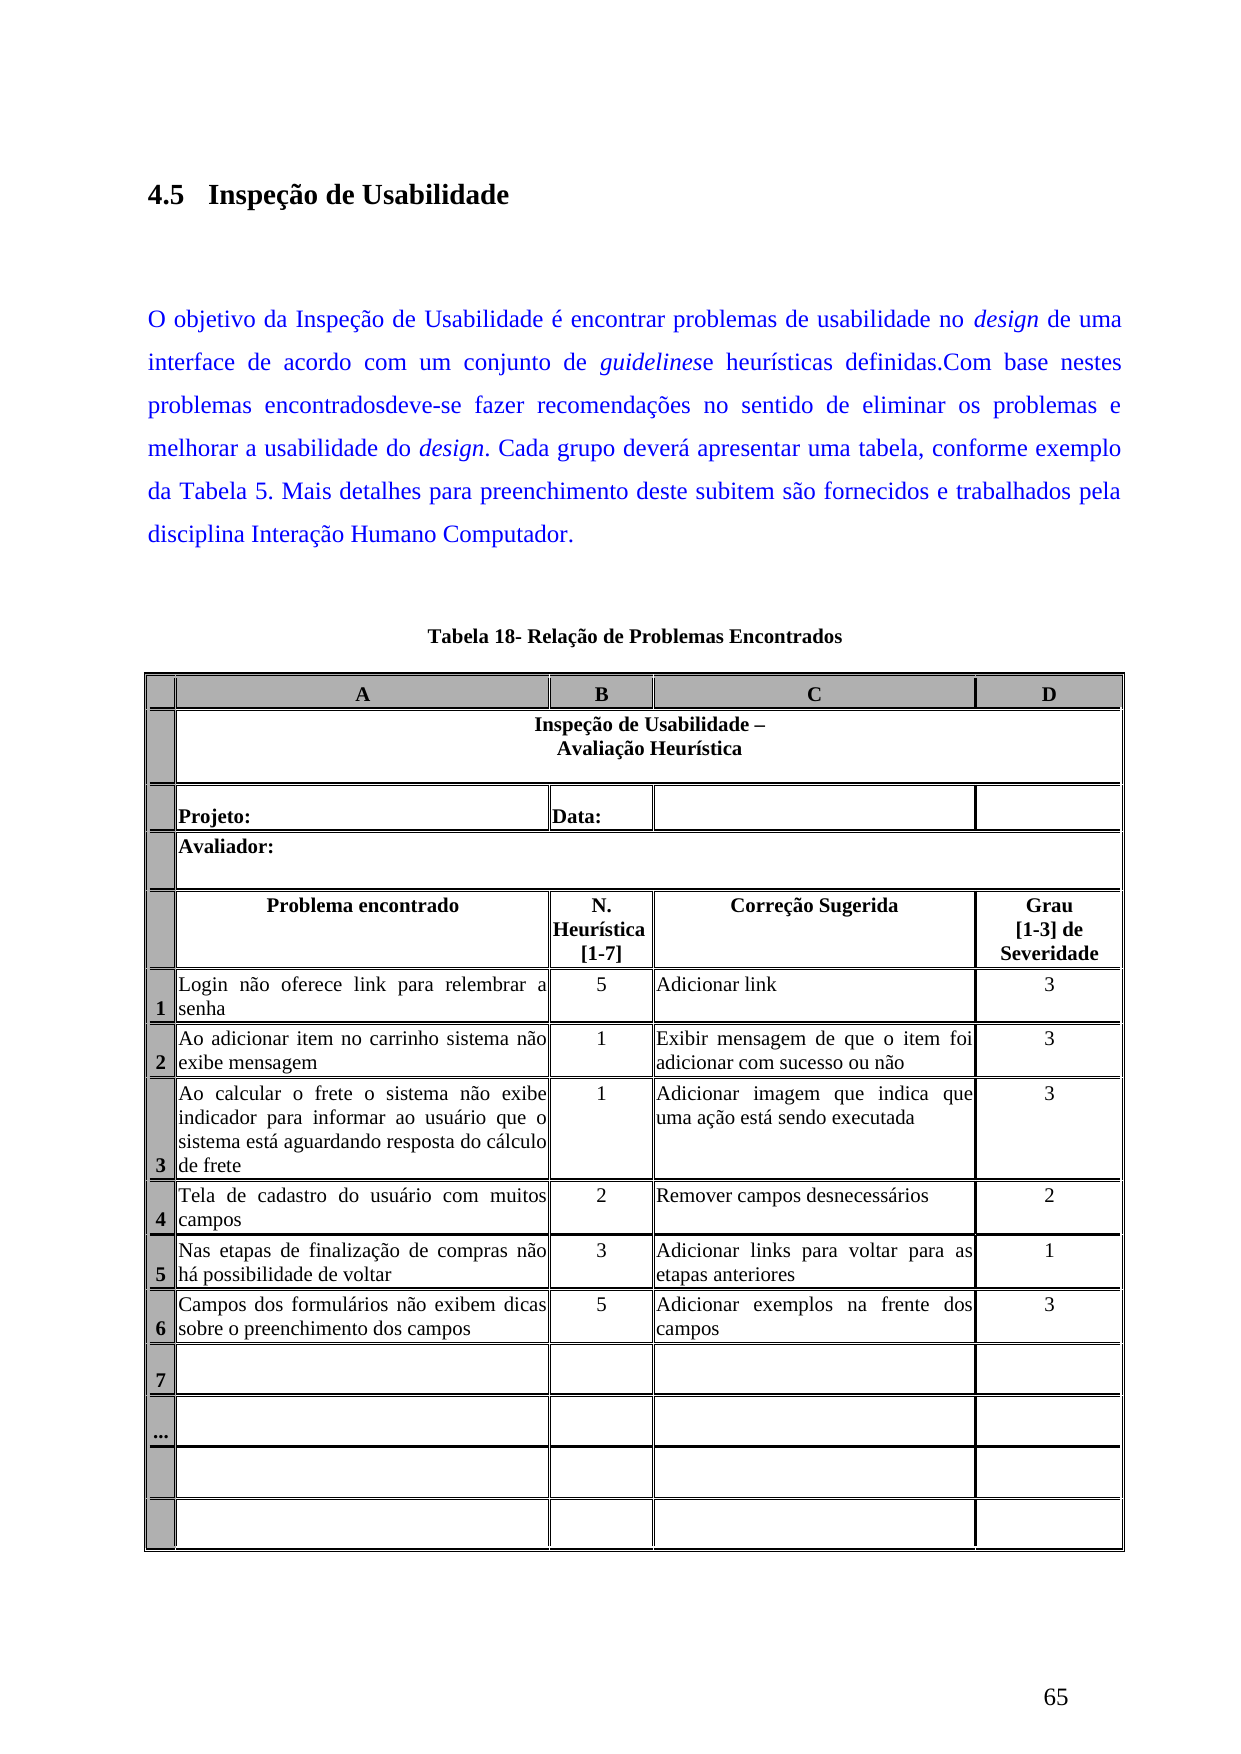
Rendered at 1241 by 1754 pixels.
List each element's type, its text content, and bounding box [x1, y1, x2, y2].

table_cell Inspeção de Usabilidade – Avaliação Heurística [177, 707, 1122, 782]
table_cell [147, 1445, 174, 1496]
table_cell N. Heurística [1-7] [551, 892, 652, 967]
table_cell 7 [145, 1342, 176, 1393]
table_cell [977, 782, 1122, 829]
table_cell [177, 1448, 548, 1496]
table_cell Adicionar exemplos na frente dos campos [655, 1291, 974, 1342]
table_cell 1 [977, 1233, 1123, 1287]
table_cell 6 [147, 1287, 174, 1342]
table_cell Campos dos formulários não exibem dicas sobre o preenchimento dos campos [177, 1291, 548, 1342]
table_cell 5 [551, 1291, 652, 1342]
table_header D [975, 676, 1122, 707]
subtitle Inspeção de Usabilidade [148, 177, 1122, 211]
table_header A [176, 676, 549, 707]
table_header [147, 676, 176, 707]
table_cell Grau [1-3] de Severidade [977, 888, 1122, 967]
table_cell Remover campos desnecessários [655, 1182, 974, 1233]
table_cell [655, 1345, 974, 1393]
table_cell 3 [977, 1287, 1122, 1342]
table_cell Ao adicionar item no carrinho sistema não exibe mensagem [177, 1025, 548, 1076]
table_cell Projeto: [177, 786, 548, 829]
table_cell [655, 1448, 974, 1496]
table_cell 1 [145, 967, 176, 1021]
table_cell [177, 1345, 548, 1393]
table_cell 1 [551, 1079, 652, 1178]
text Tabela 18- Relação de Problemas Encontrados [148, 624, 1122, 648]
table_cell 3 [977, 1021, 1122, 1076]
table_cell Exibir mensagem de que o item foi adicionar com sucesso ou não [655, 1025, 974, 1076]
table_cell [550, 1500, 653, 1548]
table_cell [147, 888, 174, 967]
table_cell 3 [145, 1076, 176, 1178]
table_header B [550, 676, 653, 707]
table_cell [977, 1445, 1122, 1496]
table_cell [147, 782, 174, 829]
table_cell [975, 1496, 1122, 1548]
table_cell [655, 786, 974, 829]
table_cell Nas etapas de finalização de compras não há possibilidade de voltar [177, 1236, 548, 1287]
table_cell Login não oferece link para relembrar a senha [177, 970, 548, 1021]
table_cell Correção Sugerida [655, 892, 974, 967]
table_cell Adicionar imagem que indica que uma ação está sendo executada [655, 1079, 974, 1178]
table_cell [551, 1397, 652, 1445]
table_cell [147, 707, 174, 782]
table_cell [975, 1342, 1123, 1393]
table_cell Adicionar link [655, 970, 974, 1021]
table_cell 2 [977, 1178, 1122, 1233]
table_cell 5 [551, 970, 652, 1021]
table_cell 3 [975, 967, 1123, 1021]
text O objetivo da Inspeção de Usabilidade é encontrar problemas de usabilidade no design de uma interface de acordo com um conjunto de guidelinese heurísticas definidas.Com base nestes problemas encontradosdeve-se fazer recomendações no sentido de eliminar os problemas e melhorar a usabilidade do design. Cada grupo deverá apresentar uma tabela, conforme exemplo da Tabela 5. Mais detalhes para preenchimento deste subitem são fornecidos e trabalhados pela disciplina Interação Humano Computador. [148, 304, 1122, 548]
table_cell 2 [551, 1182, 652, 1233]
table_cell [977, 1393, 1122, 1445]
table_cell Problema encontrado [177, 892, 548, 967]
table_cell [551, 1448, 652, 1496]
table_cell [147, 829, 174, 888]
table_cell 5 [145, 1233, 174, 1287]
table_cell [654, 1500, 975, 1548]
table_cell 3 [551, 1236, 652, 1287]
table_cell Avaliador: [177, 829, 1122, 888]
table_cell [655, 1397, 974, 1445]
table_cell [176, 1500, 549, 1548]
table_cell 1 [551, 1025, 652, 1076]
table_cell 2 [147, 1021, 174, 1076]
table_cell Data: [551, 786, 652, 829]
table_cell [551, 1345, 652, 1393]
table_header C [654, 676, 975, 707]
table_cell Tela de cadastro do usuário com muitos campos [177, 1182, 548, 1233]
table_cell Ao calcular o frete o sistema não exibe indicador para informar ao usuário que o sistema está aguardando resposta do cálculo de frete [177, 1079, 548, 1178]
table_cell [147, 1496, 176, 1548]
table_cell 3 [975, 1076, 1123, 1178]
table_cell Adicionar links para voltar para as etapas anteriores [655, 1236, 974, 1287]
table_cell [177, 1397, 548, 1445]
table_cell 4 [147, 1178, 174, 1233]
table_cell ... [147, 1393, 174, 1445]
